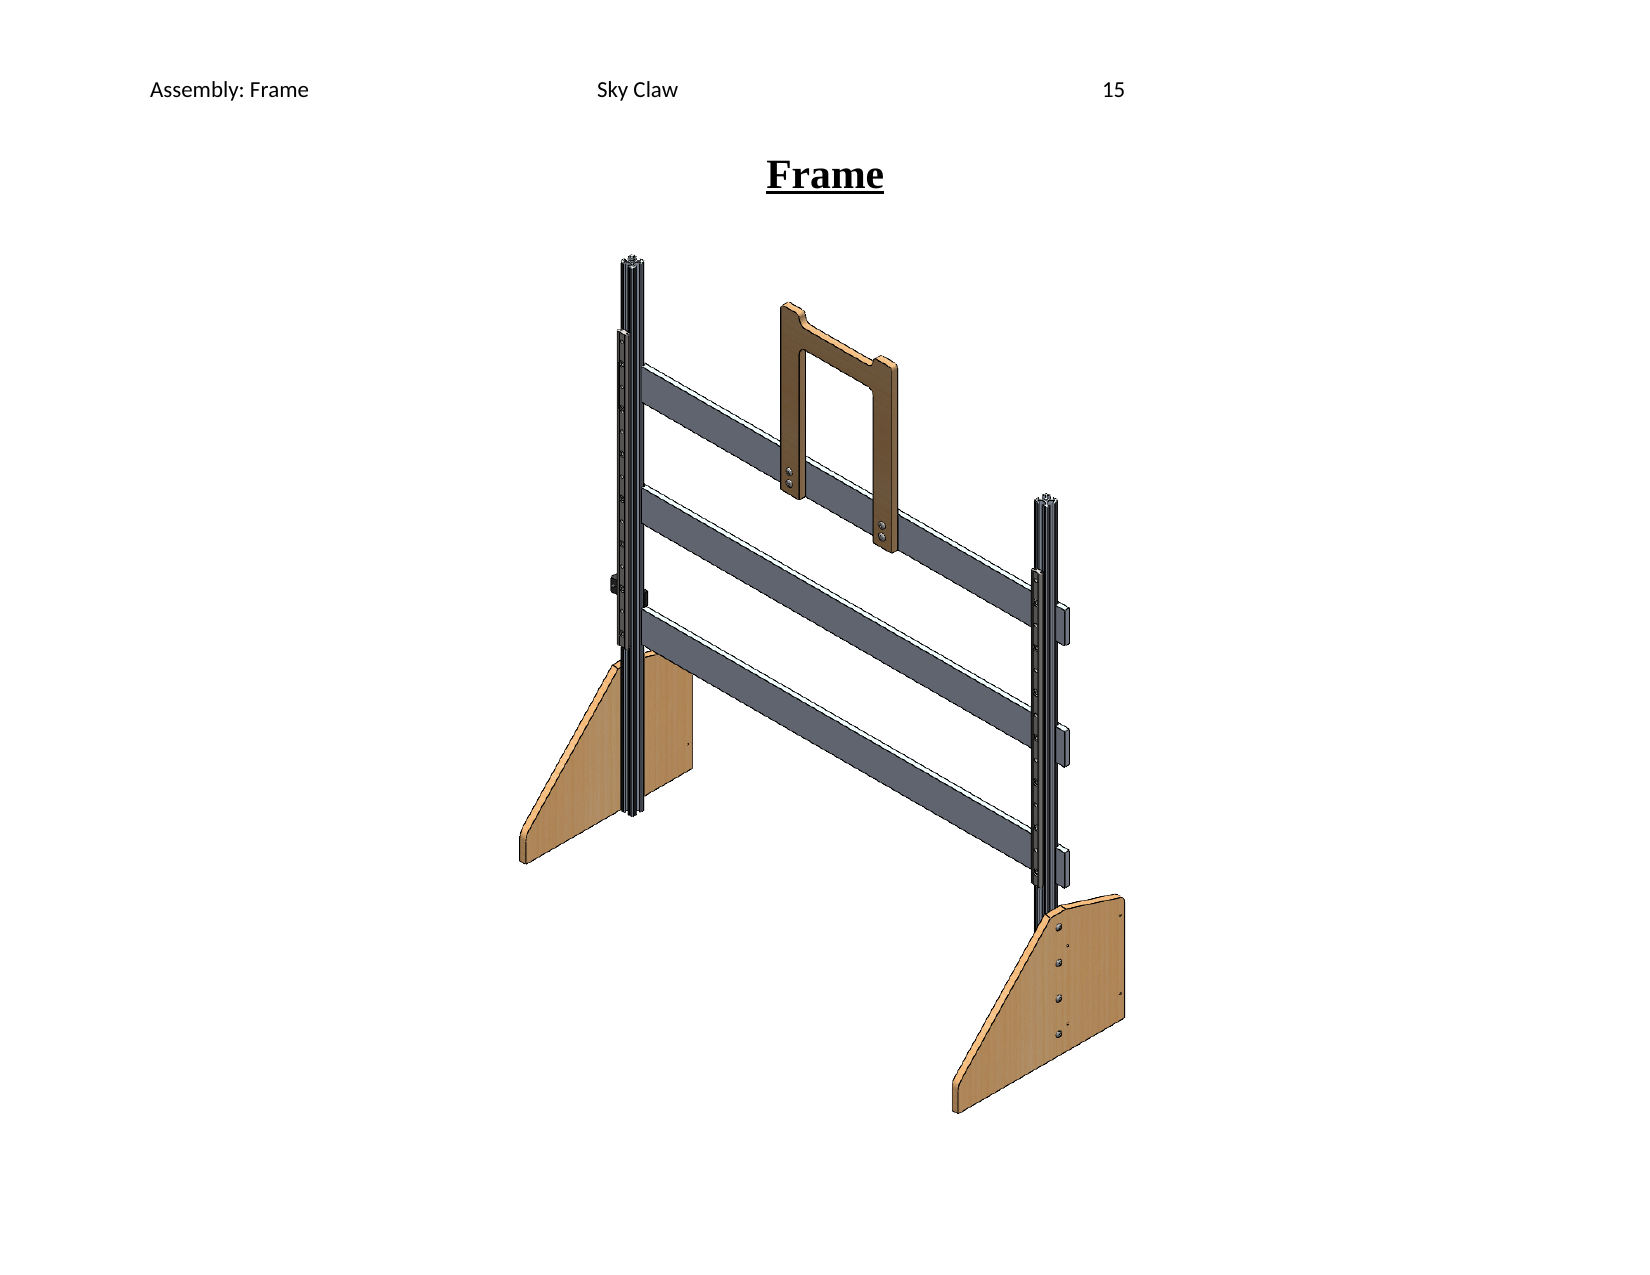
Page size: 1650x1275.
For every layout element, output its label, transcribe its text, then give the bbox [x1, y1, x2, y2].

text Frame [150, 150, 1500, 198]
picture [503, 253, 1147, 1119]
